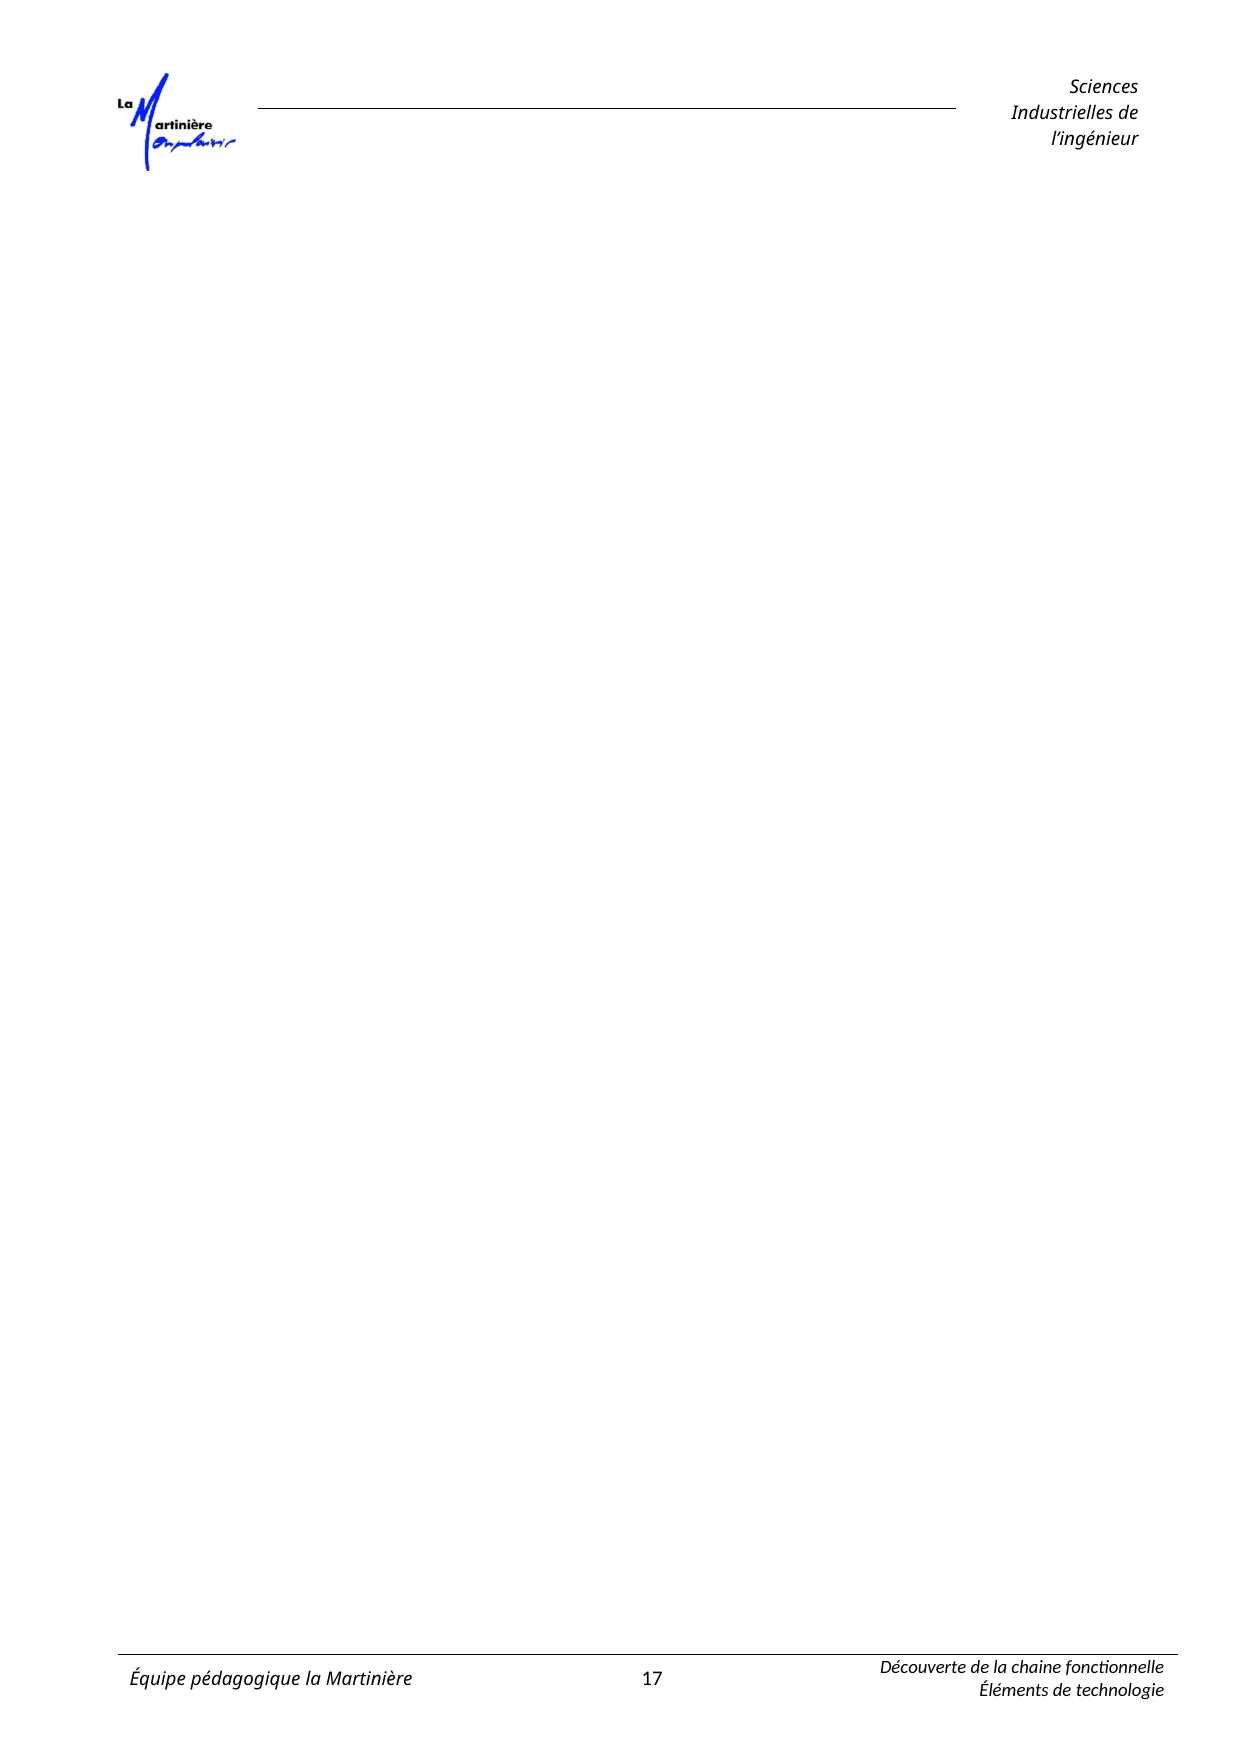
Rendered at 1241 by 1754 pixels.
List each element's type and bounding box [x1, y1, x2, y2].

picture [117, 73, 236, 171]
